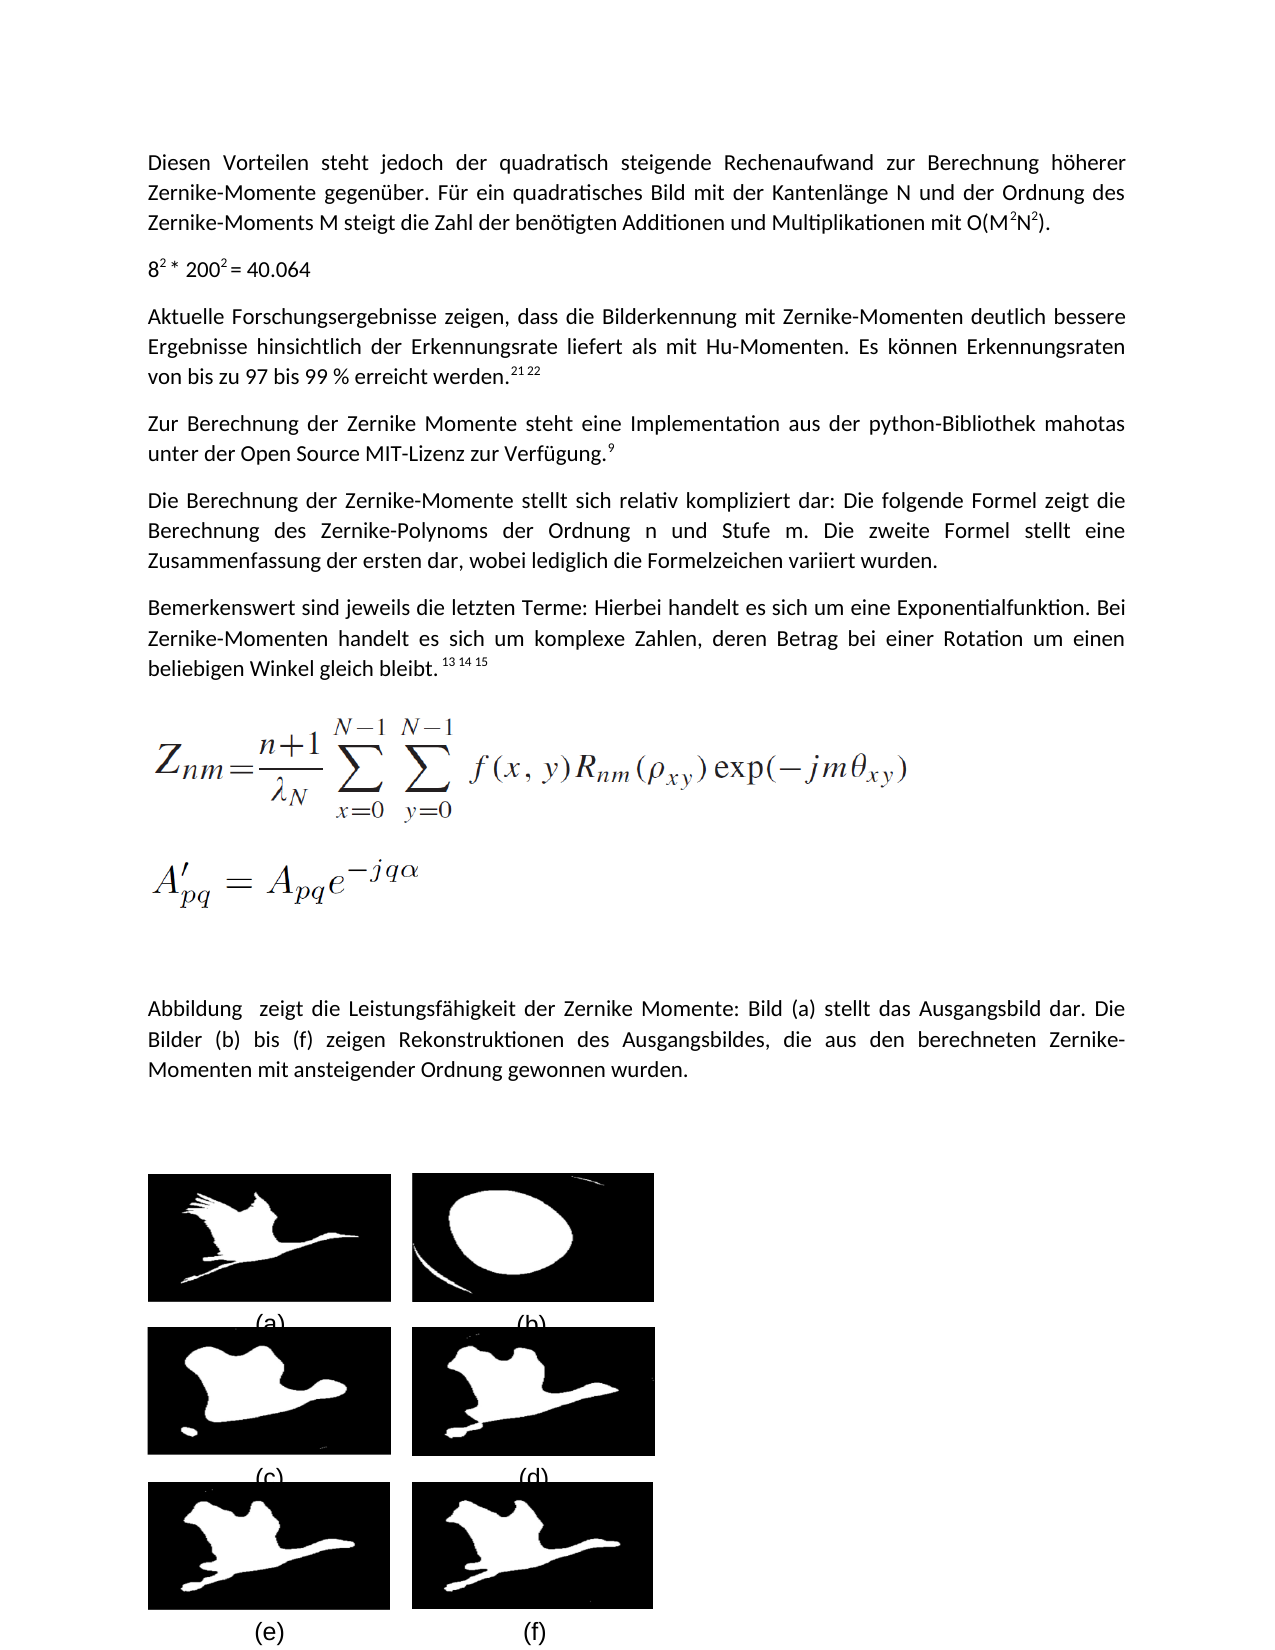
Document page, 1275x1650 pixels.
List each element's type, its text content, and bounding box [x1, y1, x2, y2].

text Diesen Vorteilen steht jedoch der quadratisch steigende Rechenaufwand zur Berechnung höherer Zernike-Momente gegenüber. Für ein quadratisches Bild mit der Kantenlänge N und der Ordnung des Zernike-Moments M steigt die Zahl der benötigten Additionen und Multiplikationen mit O(M2N2). [148, 148, 1127, 236]
picture [147, 1327, 391, 1455]
picture [140, 704, 910, 929]
text Aktuelle Forschungsergebnisse zeigen, dass die Bilderkennung mit Zernike-Momenten deutlich bessere Ergebnisse hinsichtlich der Erkennungsrate liefert als mit Hu-Momenten. Es können Erkennungsraten von bis zu 97 bis 99 % erreicht werden.21 22 [148, 302, 1127, 390]
picture [412, 1482, 653, 1609]
text Die Berechnung der Zernike-Momente stellt sich relativ kompliziert dar: Die folgende Formel zeigt die Berechnung des Zernike-Polynoms der Ordnung n und Stufe m. Die zweite Formel stellt eine Zusammenfassung der ersten dar, wobei lediglich die Formelzeichen variiert wurden. [148, 486, 1127, 574]
picture [148, 1174, 391, 1302]
picture [412, 1327, 655, 1456]
picture [148, 1482, 390, 1610]
text Abbildung 4 zeigt die Leistungsfähigkeit der Zernike Momente: Bild (a) stellt das Ausgangsbild dar. Die Bilder (b) bis (f) zeigen Rekonstruktionen des Ausgangsbildes, die aus den berechneten Zernike-Momenten mit ansteigender Ordnung gewonnen wurden. [148, 994, 1127, 1083]
picture [412, 1173, 654, 1302]
text Zur Berechnung der Zernike Momente steht eine Implementation aus der python-Bibliothek mahotas unter der Open Source MIT-Lizenz zur Verfügung.9 [148, 409, 1127, 467]
text 82 * 2002 = 40.064 [148, 255, 1127, 283]
text Bemerkenswert sind jeweils die letzten Terme: Hierbei handelt es sich um eine Exponentialfunktion. Bei Zernike-Momenten handelt es sich um komplexe Zahlen, deren Betrag bei einer Rotation um einen beliebigen Winkel gleich bleibt. 13 14 15 [148, 593, 1127, 682]
